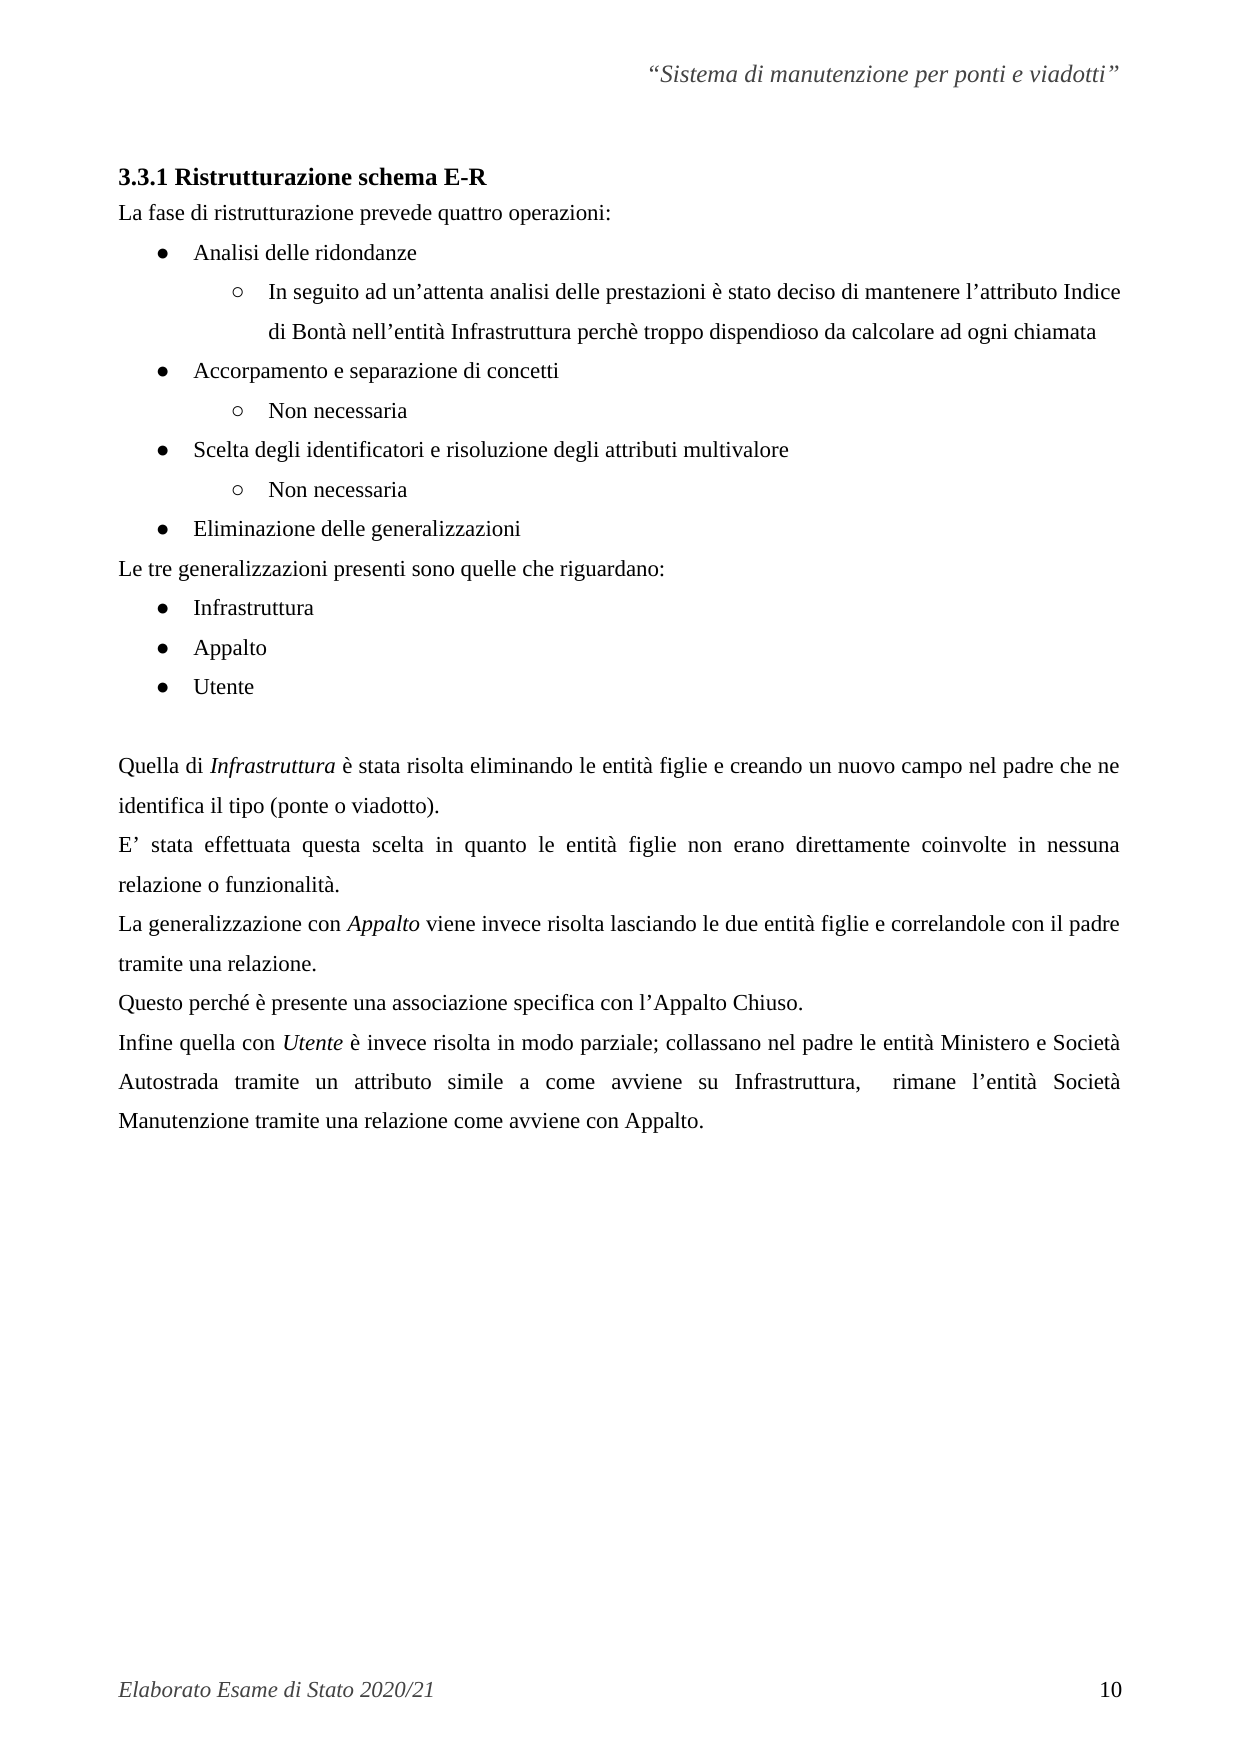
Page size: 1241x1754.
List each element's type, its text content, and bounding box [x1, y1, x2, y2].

subtitle 3.3.1 Ristrutturazione schema E-R [118, 162, 1122, 191]
list Accorpamento e separazione di concetti [156, 357, 1122, 384]
list Appalto [156, 634, 1122, 660]
list Infrastruttura [156, 594, 1122, 621]
text Questo perché è presente una associazione specifica con l’Appalto Chiuso. [118, 989, 1122, 1015]
list In seguito ad un’attenta analisi delle prestazioni è stato deciso di mantenere l’attributo Indice di Bontà nell’entità Infrastruttura perchè troppo dispendioso da calcolare ad ogni chiamata [231, 278, 1122, 344]
text La generalizzazione con Appalto viene invece risolta lasciando le due entità figlie e correlandole con il padre tramite una relazione. [118, 910, 1122, 976]
text La fase di ristrutturazione prevede quattro operazioni: [118, 199, 1122, 226]
list Eliminazione delle generalizzazioni [156, 515, 1122, 542]
list Non necessaria [231, 397, 1122, 423]
list Analisi delle ridondanze [156, 239, 1122, 265]
list Scelta degli identificatori e risoluzione degli attributi multivalore [156, 436, 1122, 463]
list Non necessaria [231, 476, 1122, 502]
text Infine quella con Utente è invece risolta in modo parziale; collassano nel padre le entità Ministero e Società Autostrada tramite un attributo simile a come avviene su Infrastruttura, rimane l’entità Società Manutenzione tramite una relazione come avviene con Appalto. [118, 1028, 1122, 1134]
text Le tre generalizzazioni presenti sono quelle che riguardano: [118, 555, 1122, 581]
list Utente [156, 673, 1122, 699]
text E’ stata effettuata questa scelta in quanto le entità figlie non erano direttamente coinvolte in nessuna relazione o funzionalità. [118, 831, 1122, 897]
text Quella di Infrastruttura è stata risolta eliminando le entità figlie e creando un nuovo campo nel padre che ne identifica il tipo (ponte o viadotto). [118, 752, 1122, 818]
